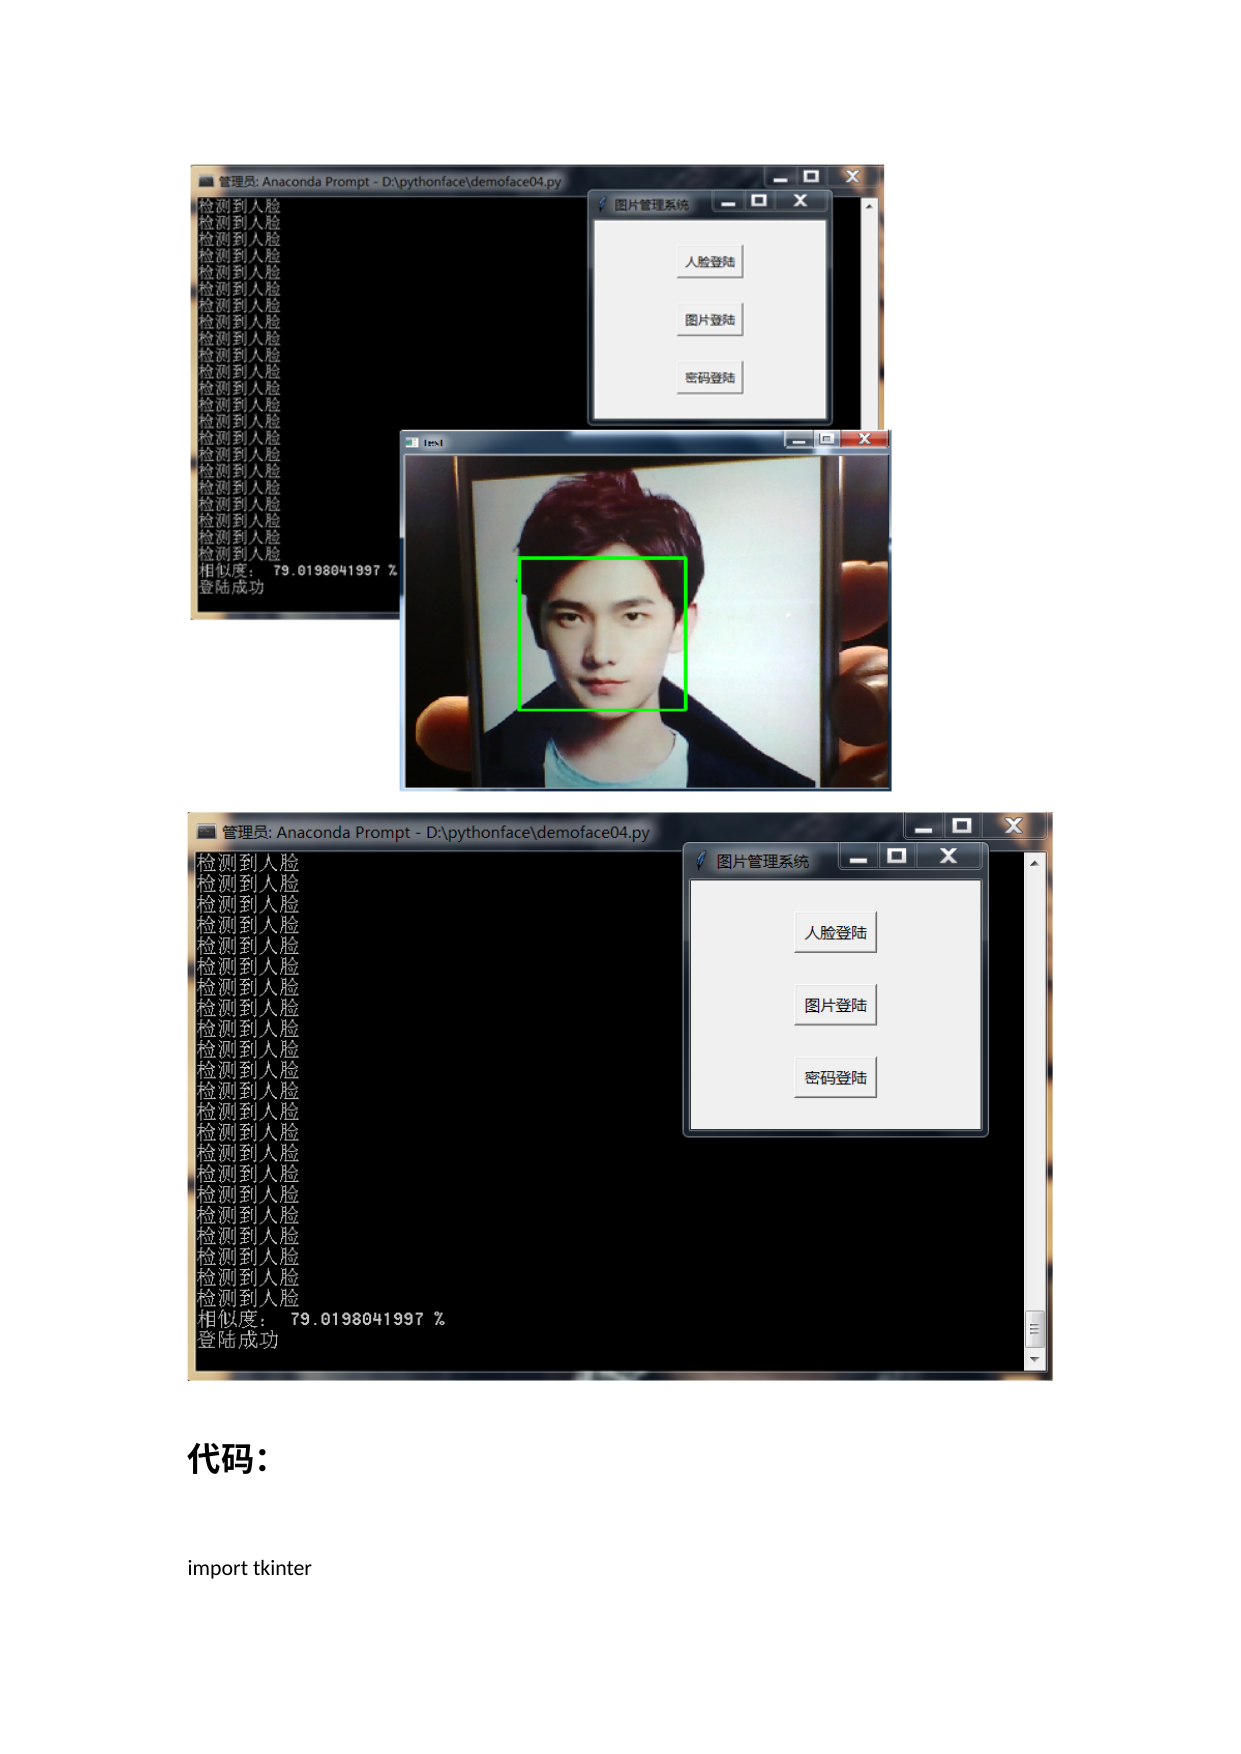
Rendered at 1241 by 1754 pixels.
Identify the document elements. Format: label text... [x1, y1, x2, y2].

text import tkinter [187, 1551, 1053, 1584]
subtitle 代码： [187, 1424, 1053, 1489]
picture [187, 812, 1053, 1381]
picture [187, 162, 898, 794]
